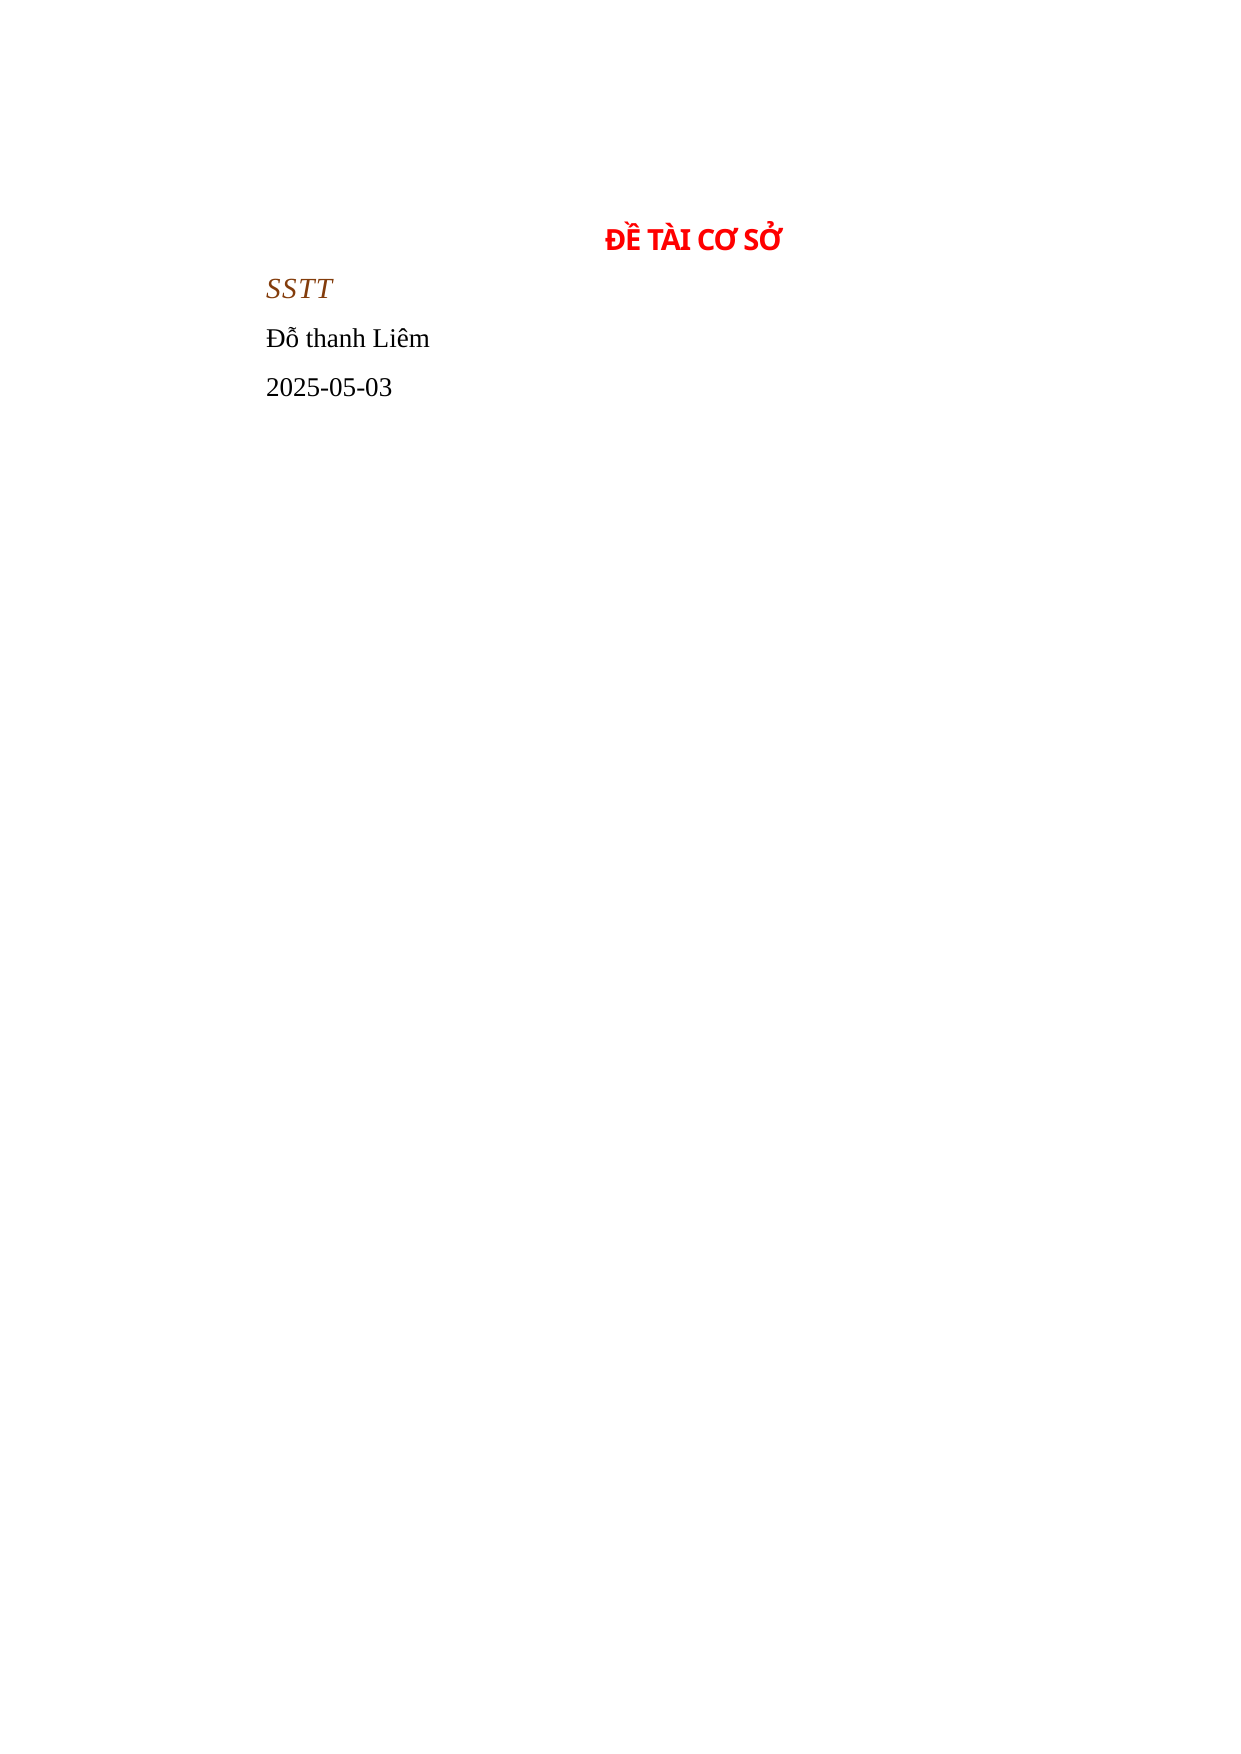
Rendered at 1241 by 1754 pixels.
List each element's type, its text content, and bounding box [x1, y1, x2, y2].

subtitle SSTT [207, 271, 1122, 305]
title Đề tài cơ sở [207, 219, 1122, 259]
